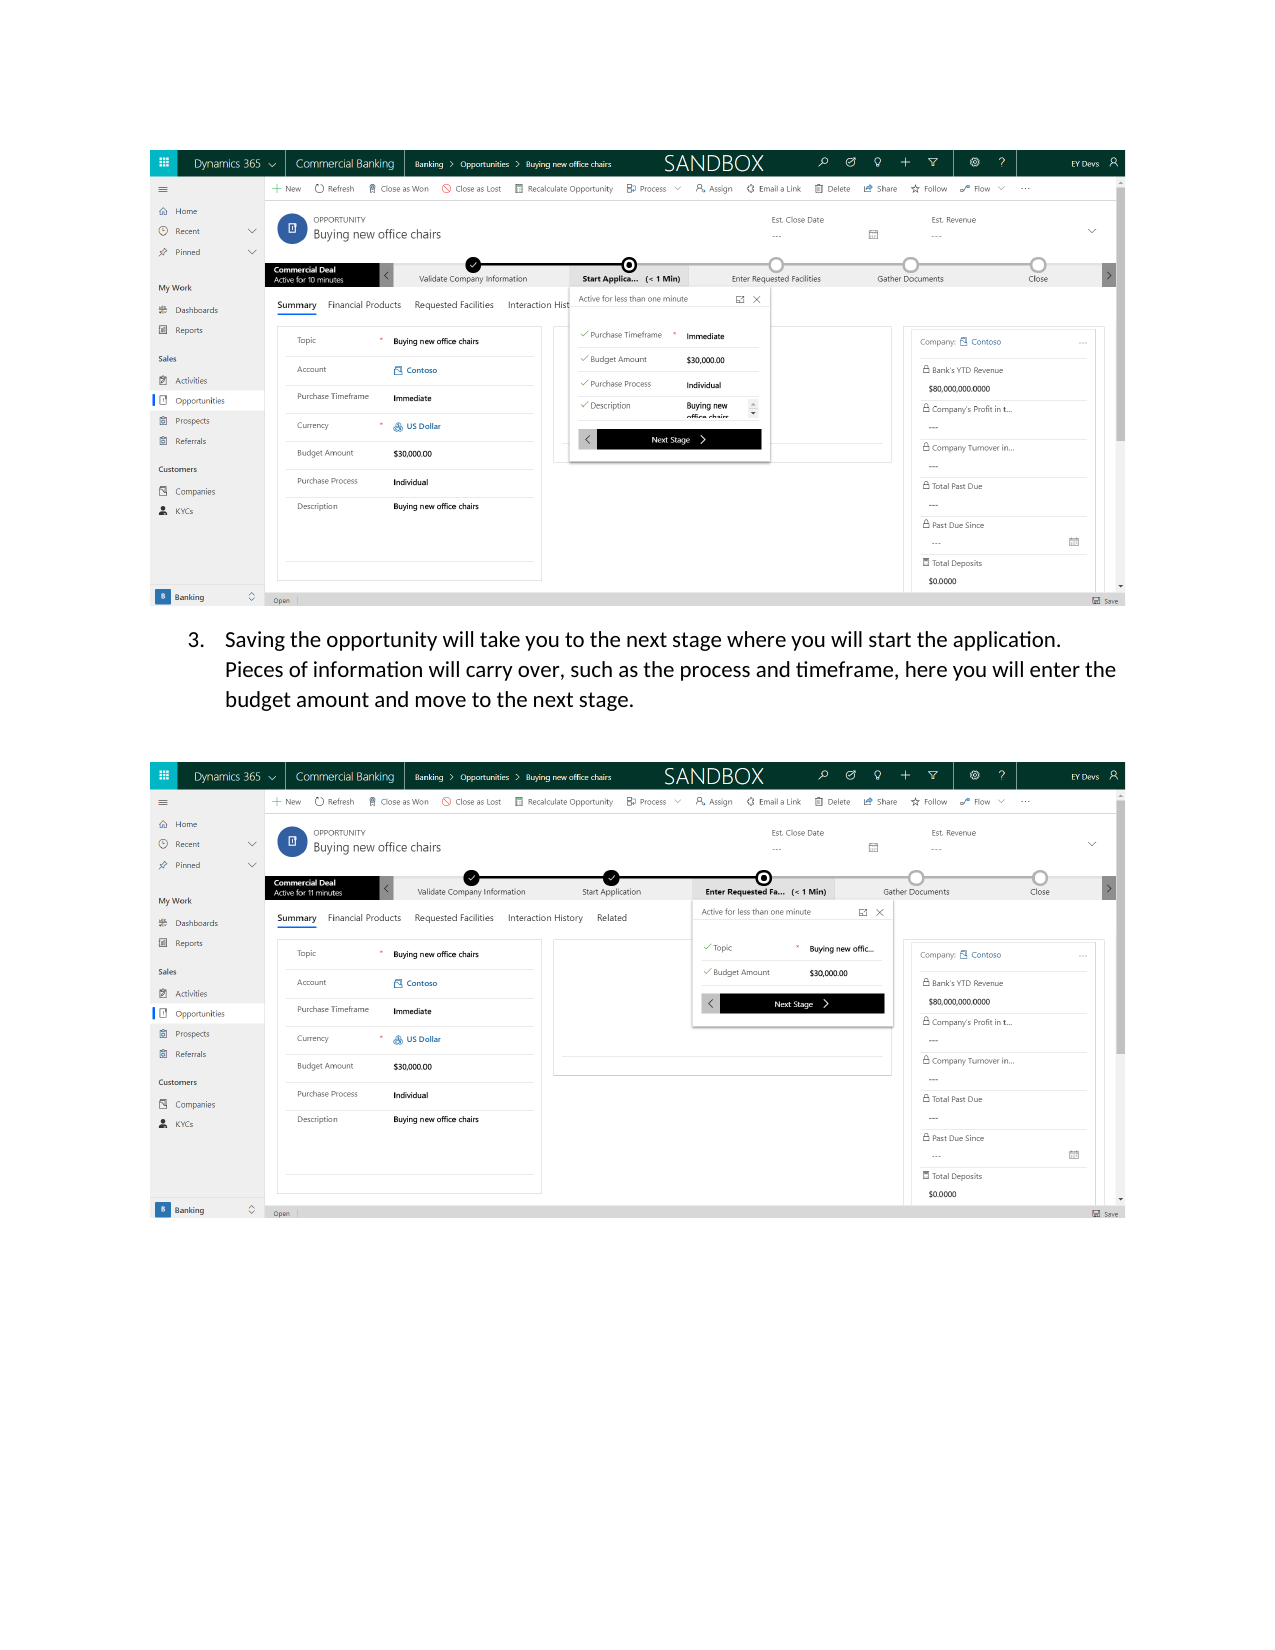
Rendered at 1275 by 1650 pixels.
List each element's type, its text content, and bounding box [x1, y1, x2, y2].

picture [150, 762, 1125, 1218]
list Saving the opportunity will take you to the next stage where you will start the application. Pieces of information will carry over, such as the process and timeframe, here you will enter the budget amount and move to the next stage. [187, 625, 1125, 713]
picture [150, 150, 1125, 606]
